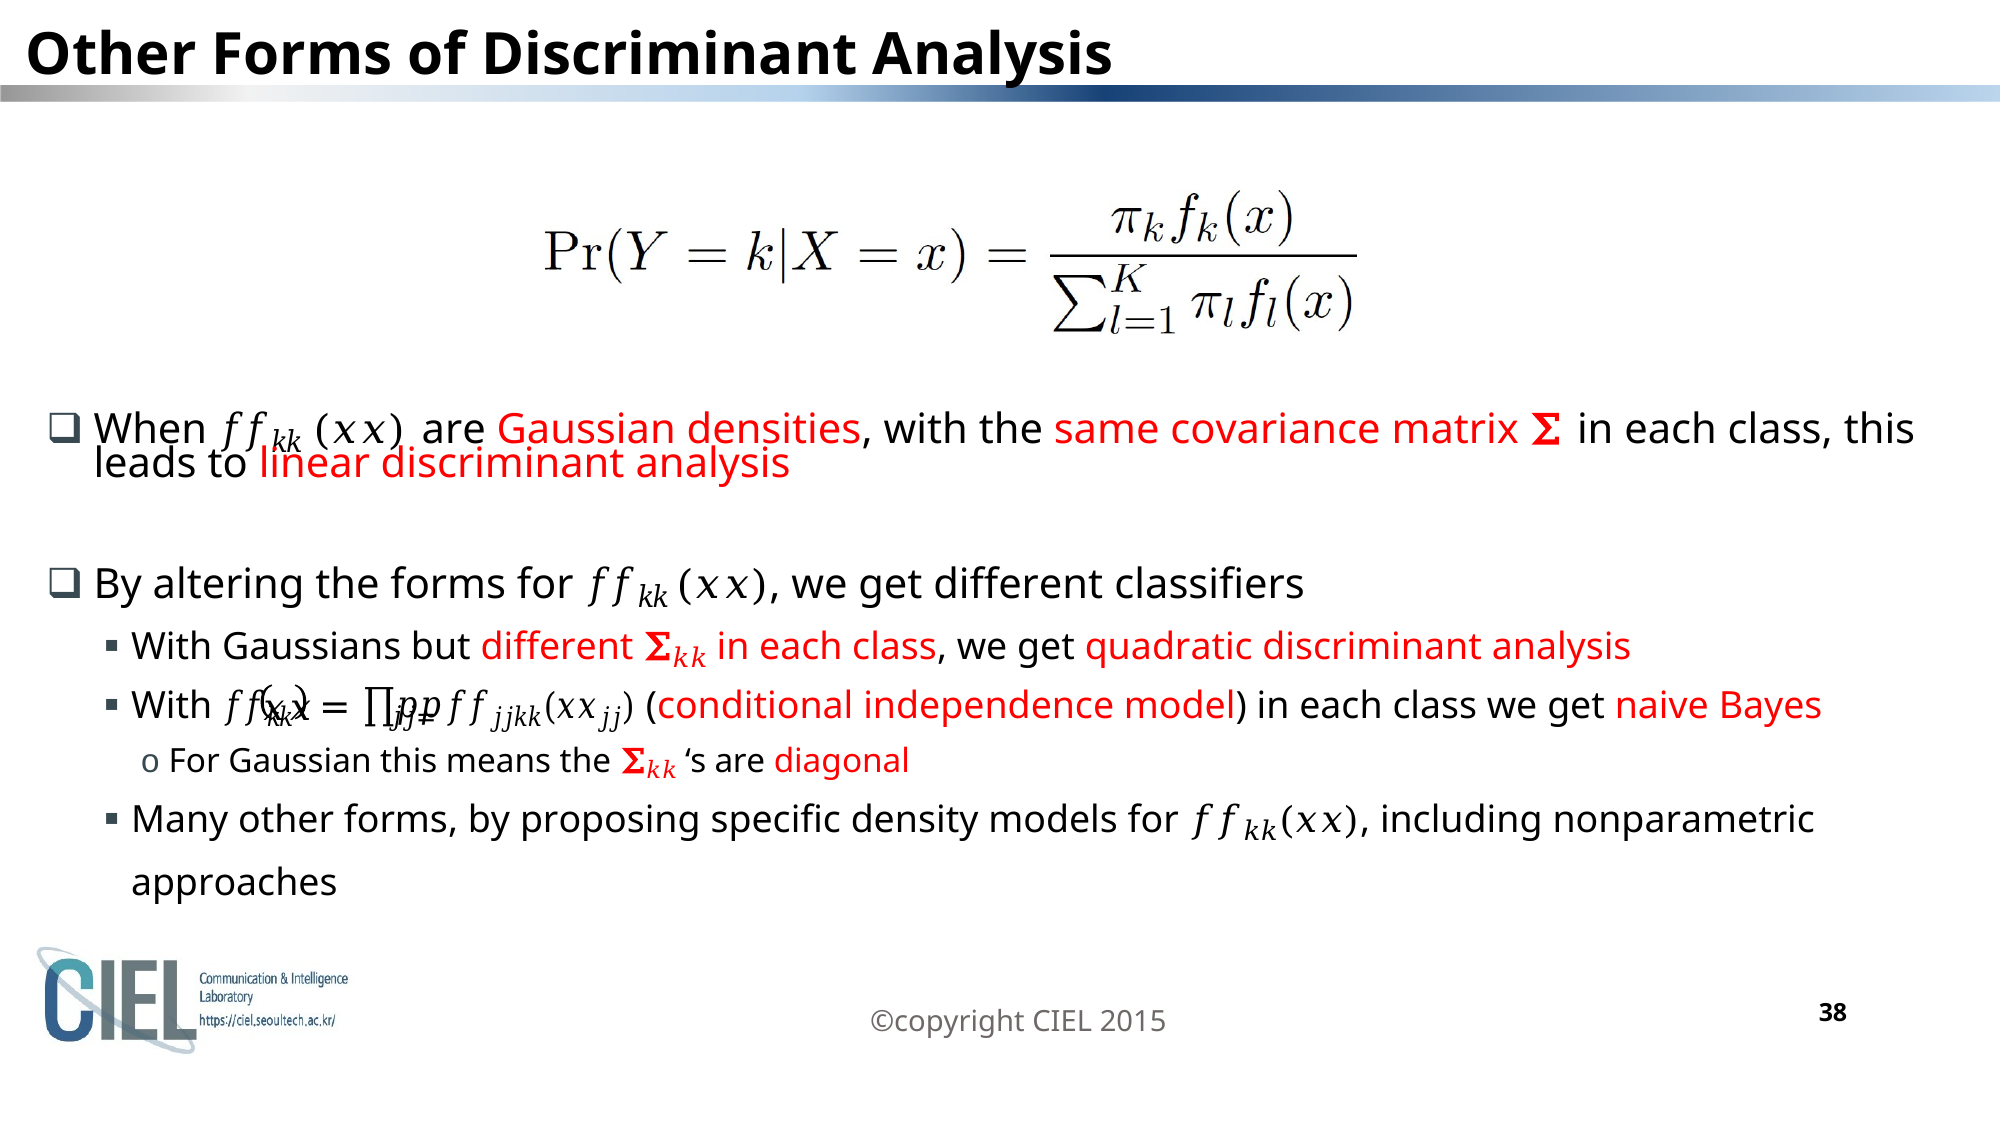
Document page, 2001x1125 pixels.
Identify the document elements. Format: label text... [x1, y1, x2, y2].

list Many other forms, by proposing specific density models for 𝑓𝑓𝑘𝑘(𝑥𝑥), including nonparametric approaches [103, 783, 1977, 908]
picture [0, 85, 2000, 102]
text ©copyright CIEL 2015 38 [870, 995, 1977, 1040]
list When 𝑓𝑓𝑘𝑘 (𝑥𝑥) are Gaussian densities, with the same covariance matrix Σ in each class, this leads to linear discriminant analysis [46, 413, 1931, 489]
picture [544, 190, 1357, 334]
list With 𝑓𝑓𝑘𝑘 = ∏𝑝𝑝 𝑓𝑓𝑗𝑗𝑘𝑘(𝑥𝑥𝑗𝑗) (conditional independence model) in each class we get naive Bayes [103, 672, 1977, 731]
picture [32, 937, 356, 1056]
list For Gaussian this means the Σ𝑘𝑘 ‘s are diagonal [140, 731, 1977, 783]
list With Gaussians but different Σ𝑘𝑘 in each class, we get quadratic discriminant analysis [103, 612, 1977, 672]
list By altering the forms for 𝑓𝑓𝑘𝑘 (𝑥𝑥), we get different classifiers [46, 544, 1977, 612]
subtitle Other Forms of Discriminant Analysis [25, 0, 1977, 93]
